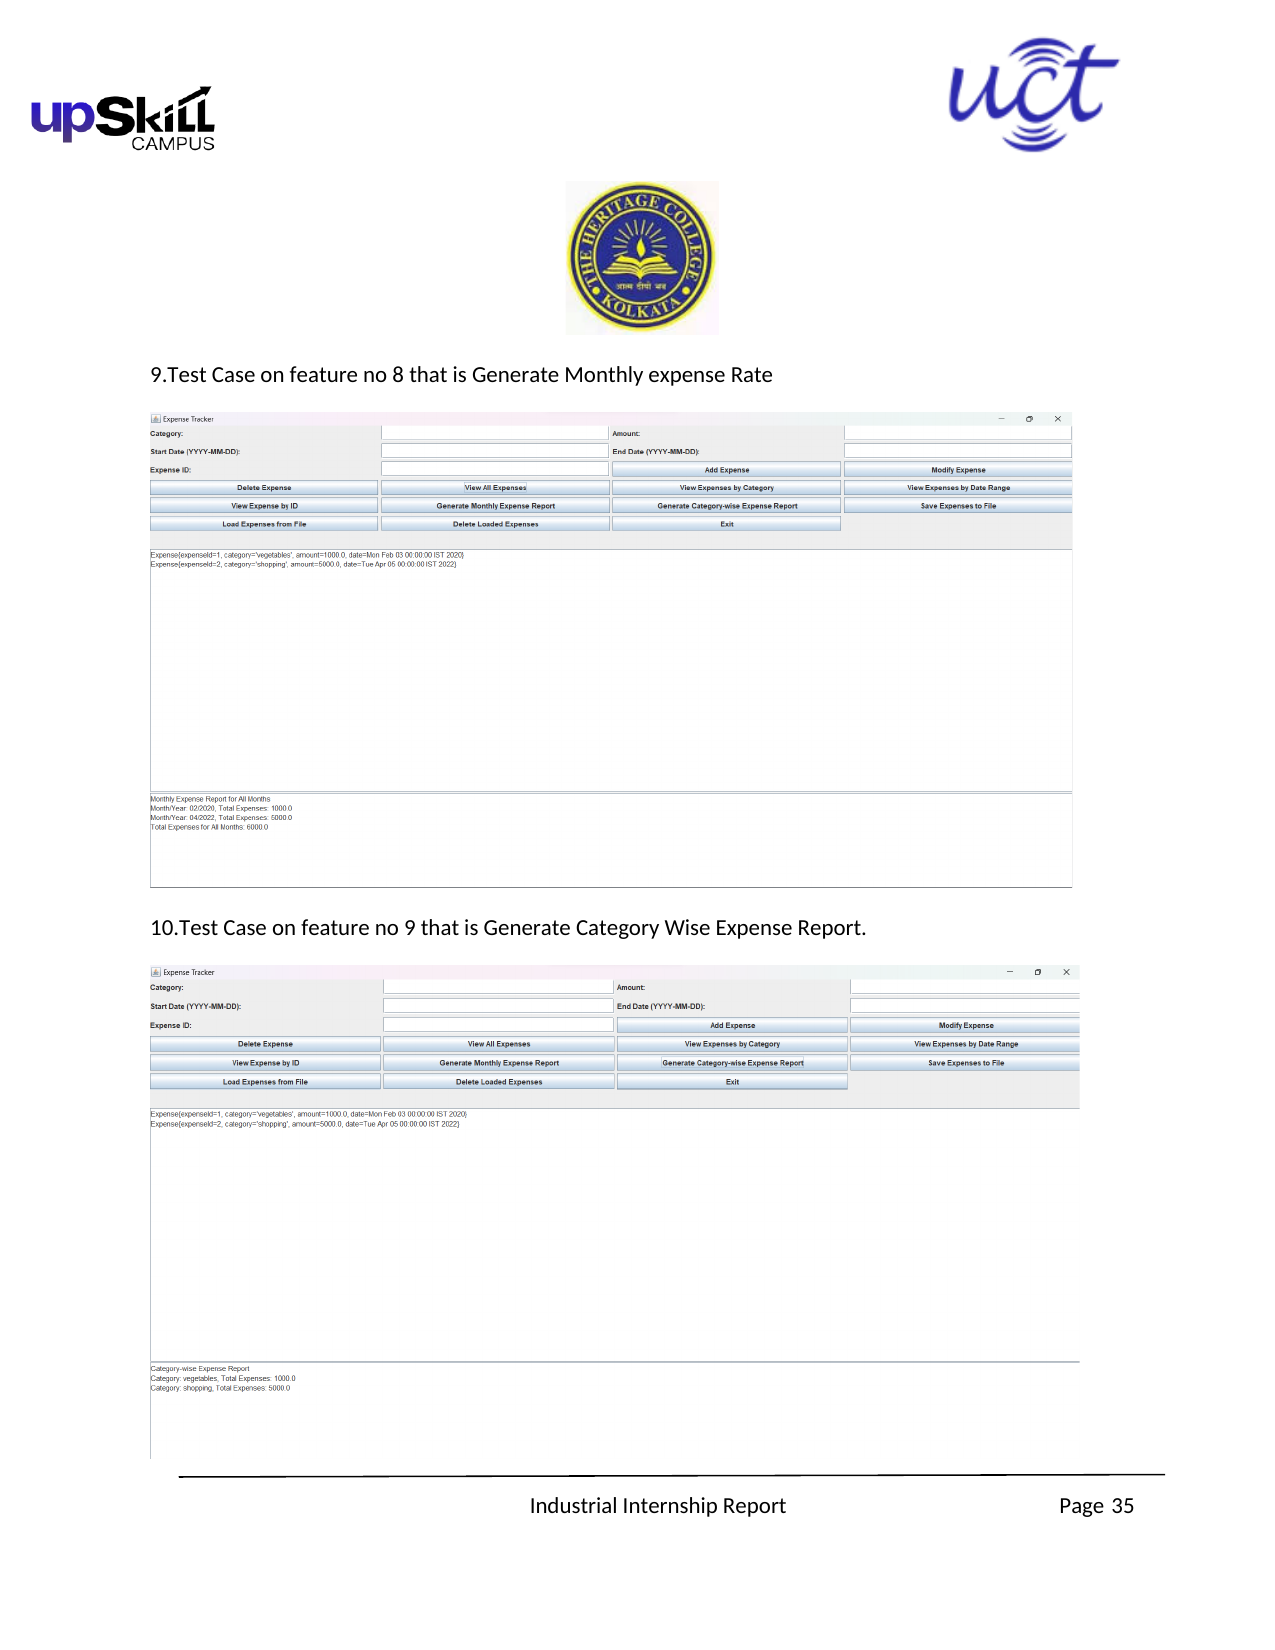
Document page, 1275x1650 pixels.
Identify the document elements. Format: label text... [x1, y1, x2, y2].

picture [946, 28, 1125, 154]
picture [565, 181, 719, 335]
picture [150, 965, 1080, 1459]
text 9.Test Case on feature no 8 that is Generate Monthly expense Rate [150, 360, 1134, 388]
picture [150, 412, 1073, 888]
picture [0, 73, 246, 154]
text 10.Test Case on feature no 9 that is Generate Category Wise Expense Report. [150, 913, 1134, 941]
